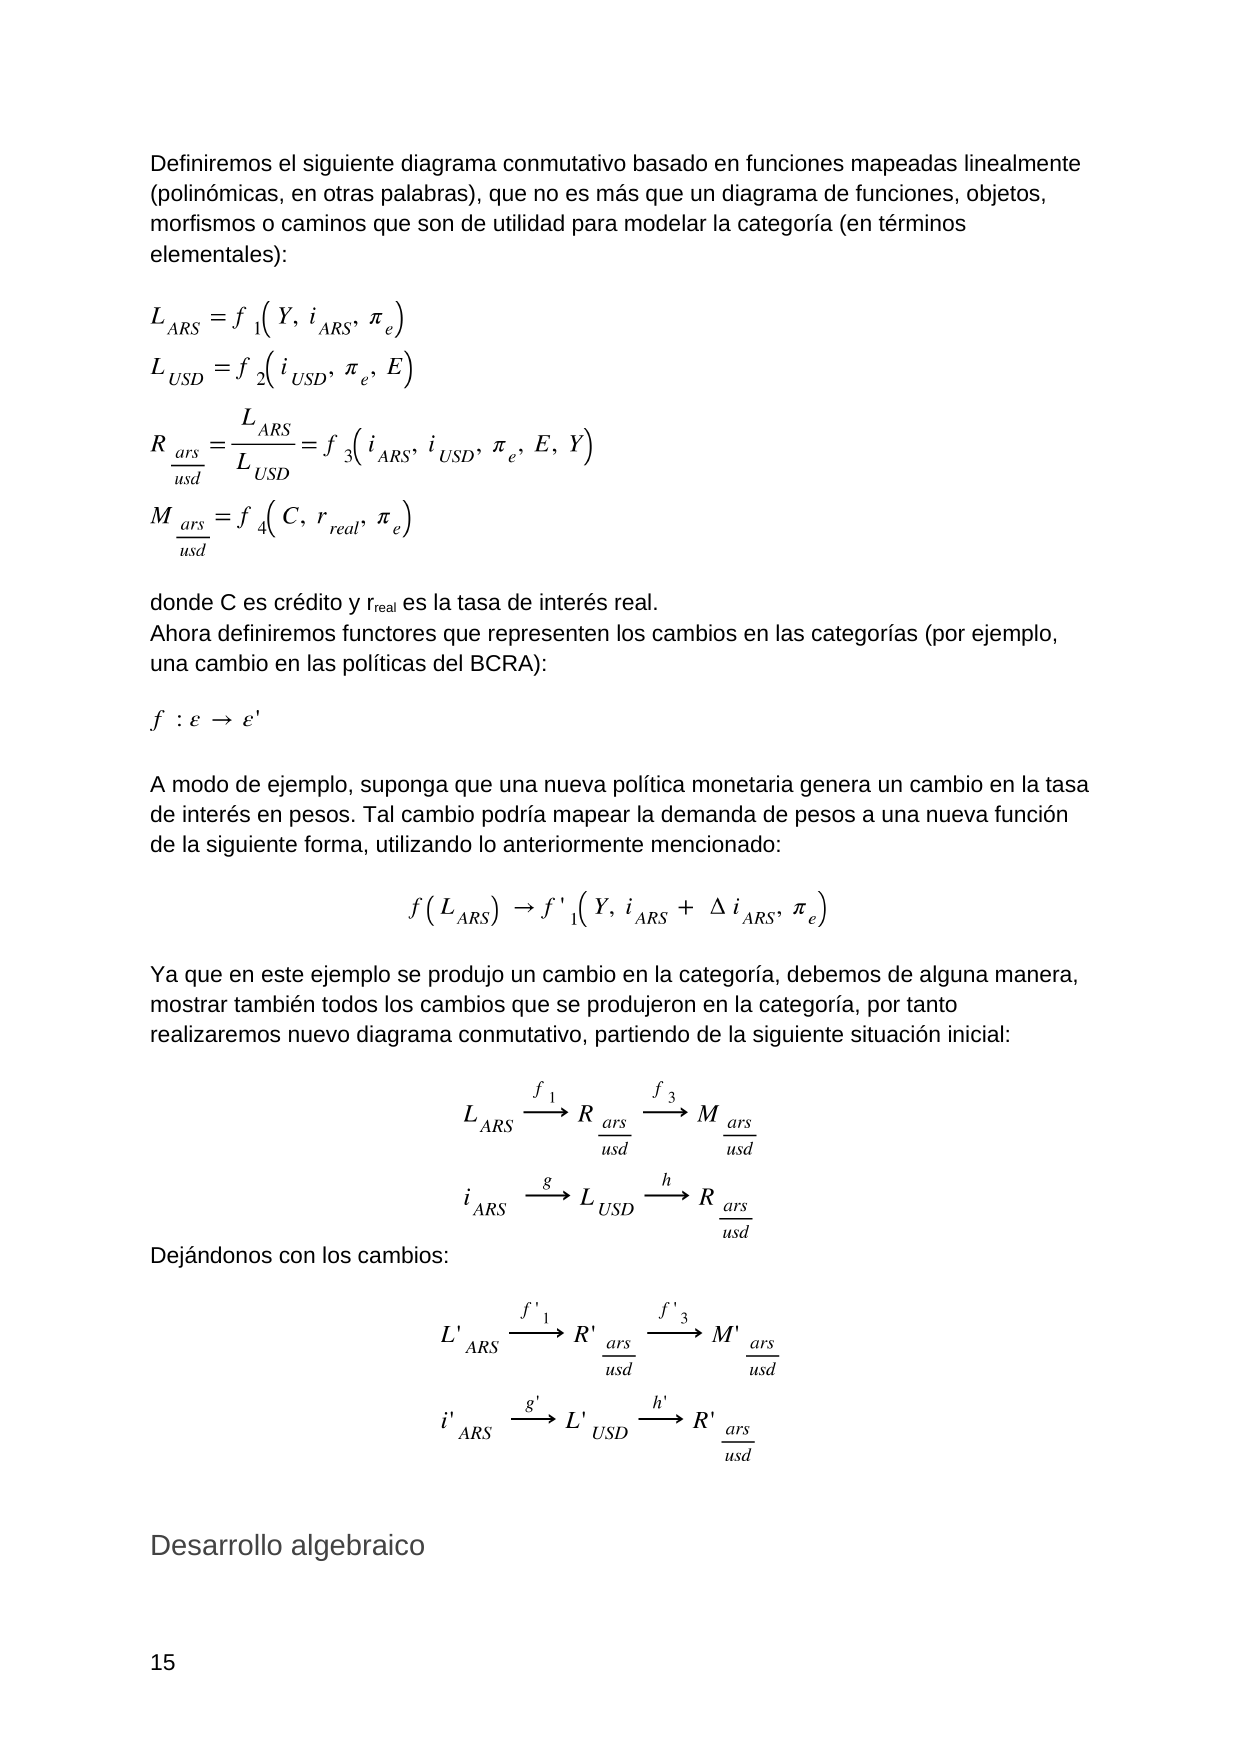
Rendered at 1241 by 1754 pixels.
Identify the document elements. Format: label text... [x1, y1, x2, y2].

picture [150, 301, 598, 556]
text A modo de ejemplo, suponga que una nueva política monetaria genera un cambio en la tasa de interés en pesos. Tal cambio podría mapear la demanda de pesos a una nueva función de la siguiente forma, utilizando lo anteriormente mencionado: [150, 771, 1090, 857]
picture [463, 1081, 777, 1238]
picture [150, 710, 263, 731]
text Ahora definiremos functores que representen los cambios en las categorías (por ejemplo, una cambio en las políticas del BCRA): [150, 619, 1090, 676]
text Definiremos el siguiente diagrama conmutativo basado en funciones mapeadas linealmente (polinómicas, en otras palabras), que no es más que un diagrama de funciones, objetos, morfismos o caminos que son de utilidad para modelar la categoría (en términos elementales): [150, 150, 1090, 267]
picture [408, 891, 832, 927]
subtitle Desarrollo algebraico [150, 1528, 1090, 1561]
text Dejándonos con los cambios: [150, 1242, 1090, 1268]
picture [441, 1302, 800, 1461]
text donde C es crédito y rreal es la tasa de interés real. [150, 589, 1090, 616]
text Ya que en este ejemplo se produjo un cambio en la categoría, debemos de alguna manera, mostrar también todos los cambios que se produjeron en la categoría, por tanto realizaremos nuevo diagrama conmutativo, partiendo de la siguiente situación inicial: [150, 961, 1090, 1048]
